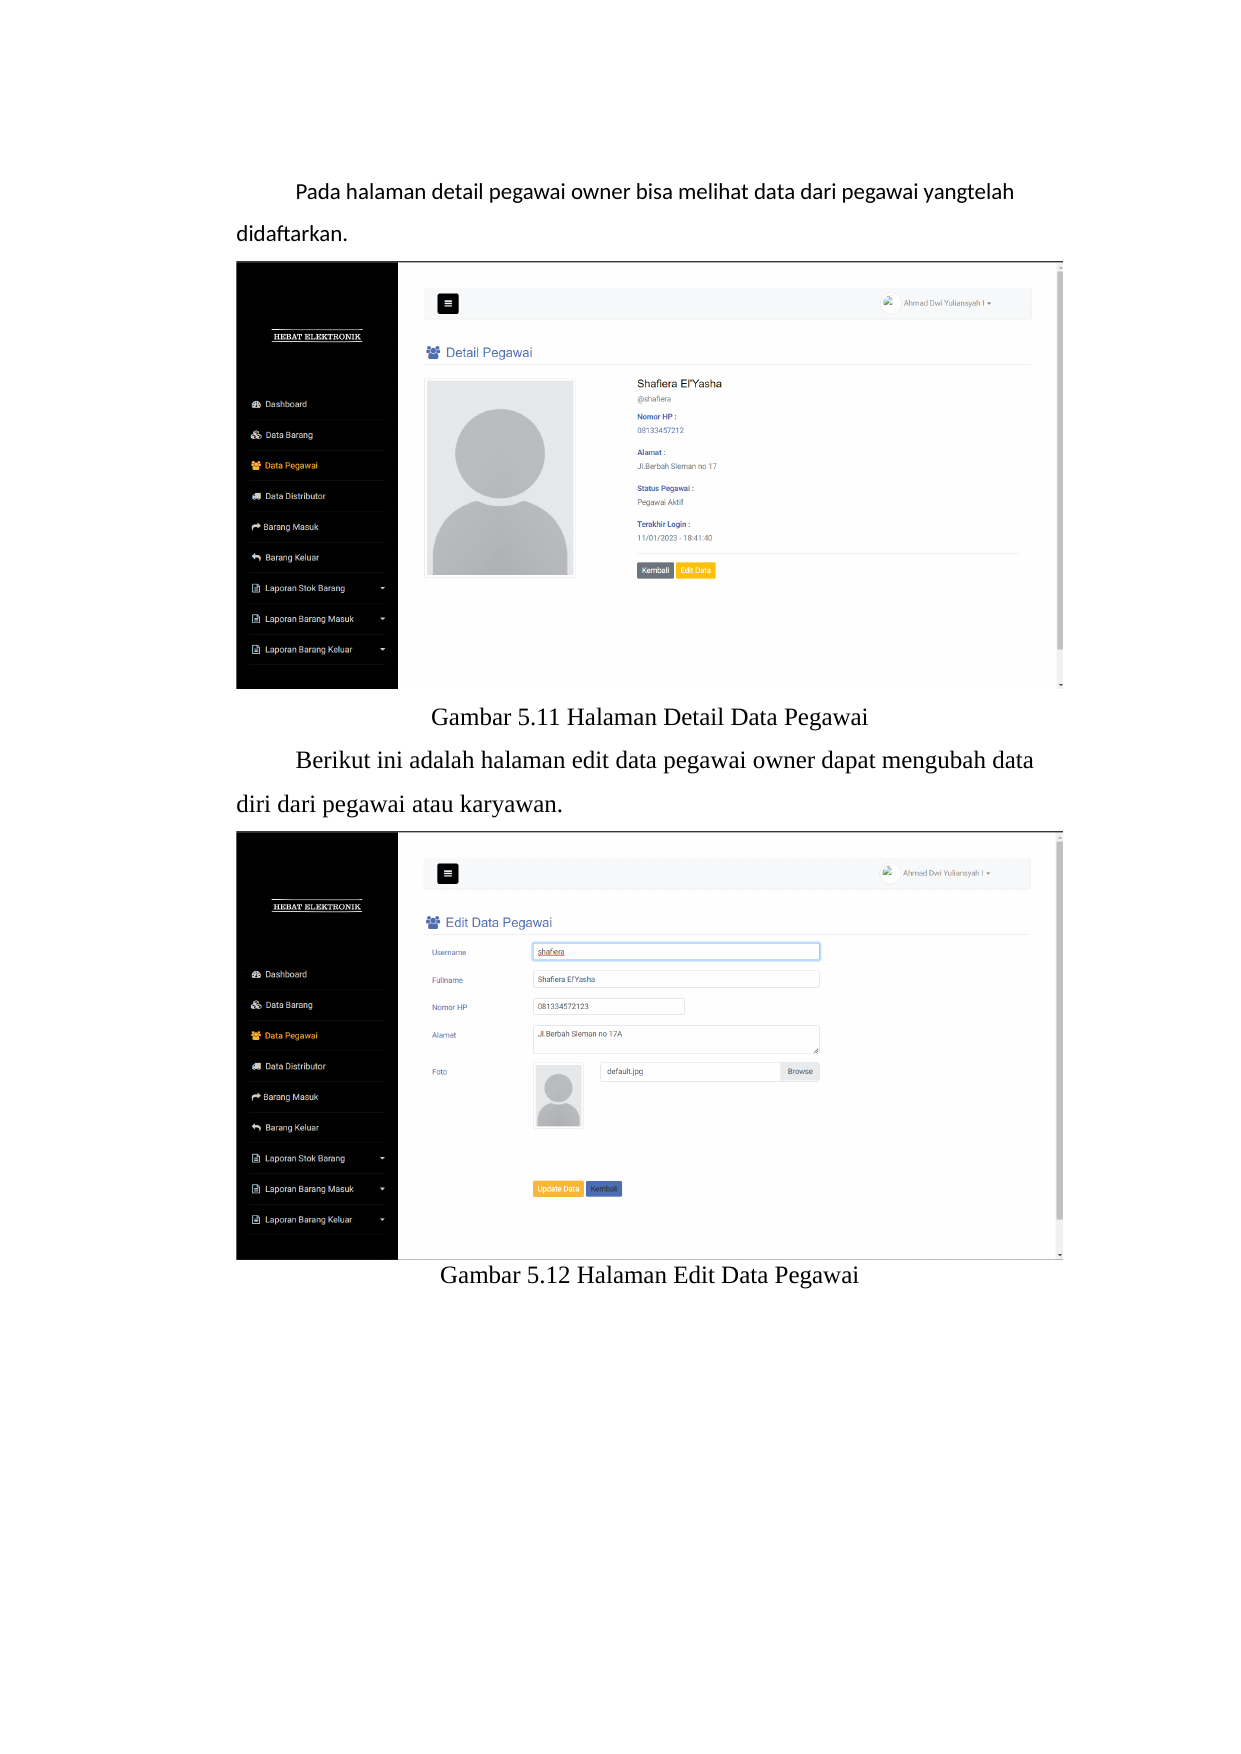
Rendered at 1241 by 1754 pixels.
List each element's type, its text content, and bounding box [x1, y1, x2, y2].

text Pada halaman detail pegawai owner bisa melihat data dari pegawai yangtelah didaftarkan. [236, 177, 1063, 247]
text Berikut ini adalah halaman edit data pegawai owner dapat mengubah data diri dari pegawai atau karyawan. [236, 746, 1063, 817]
text Gambar 5.12 Halaman Edit Data Pegawai [236, 1260, 1063, 1288]
text Gambar 5.11 Halaman Detail Data Pegawai [236, 702, 1063, 731]
picture [236, 831, 1063, 1260]
picture [236, 261, 1063, 689]
